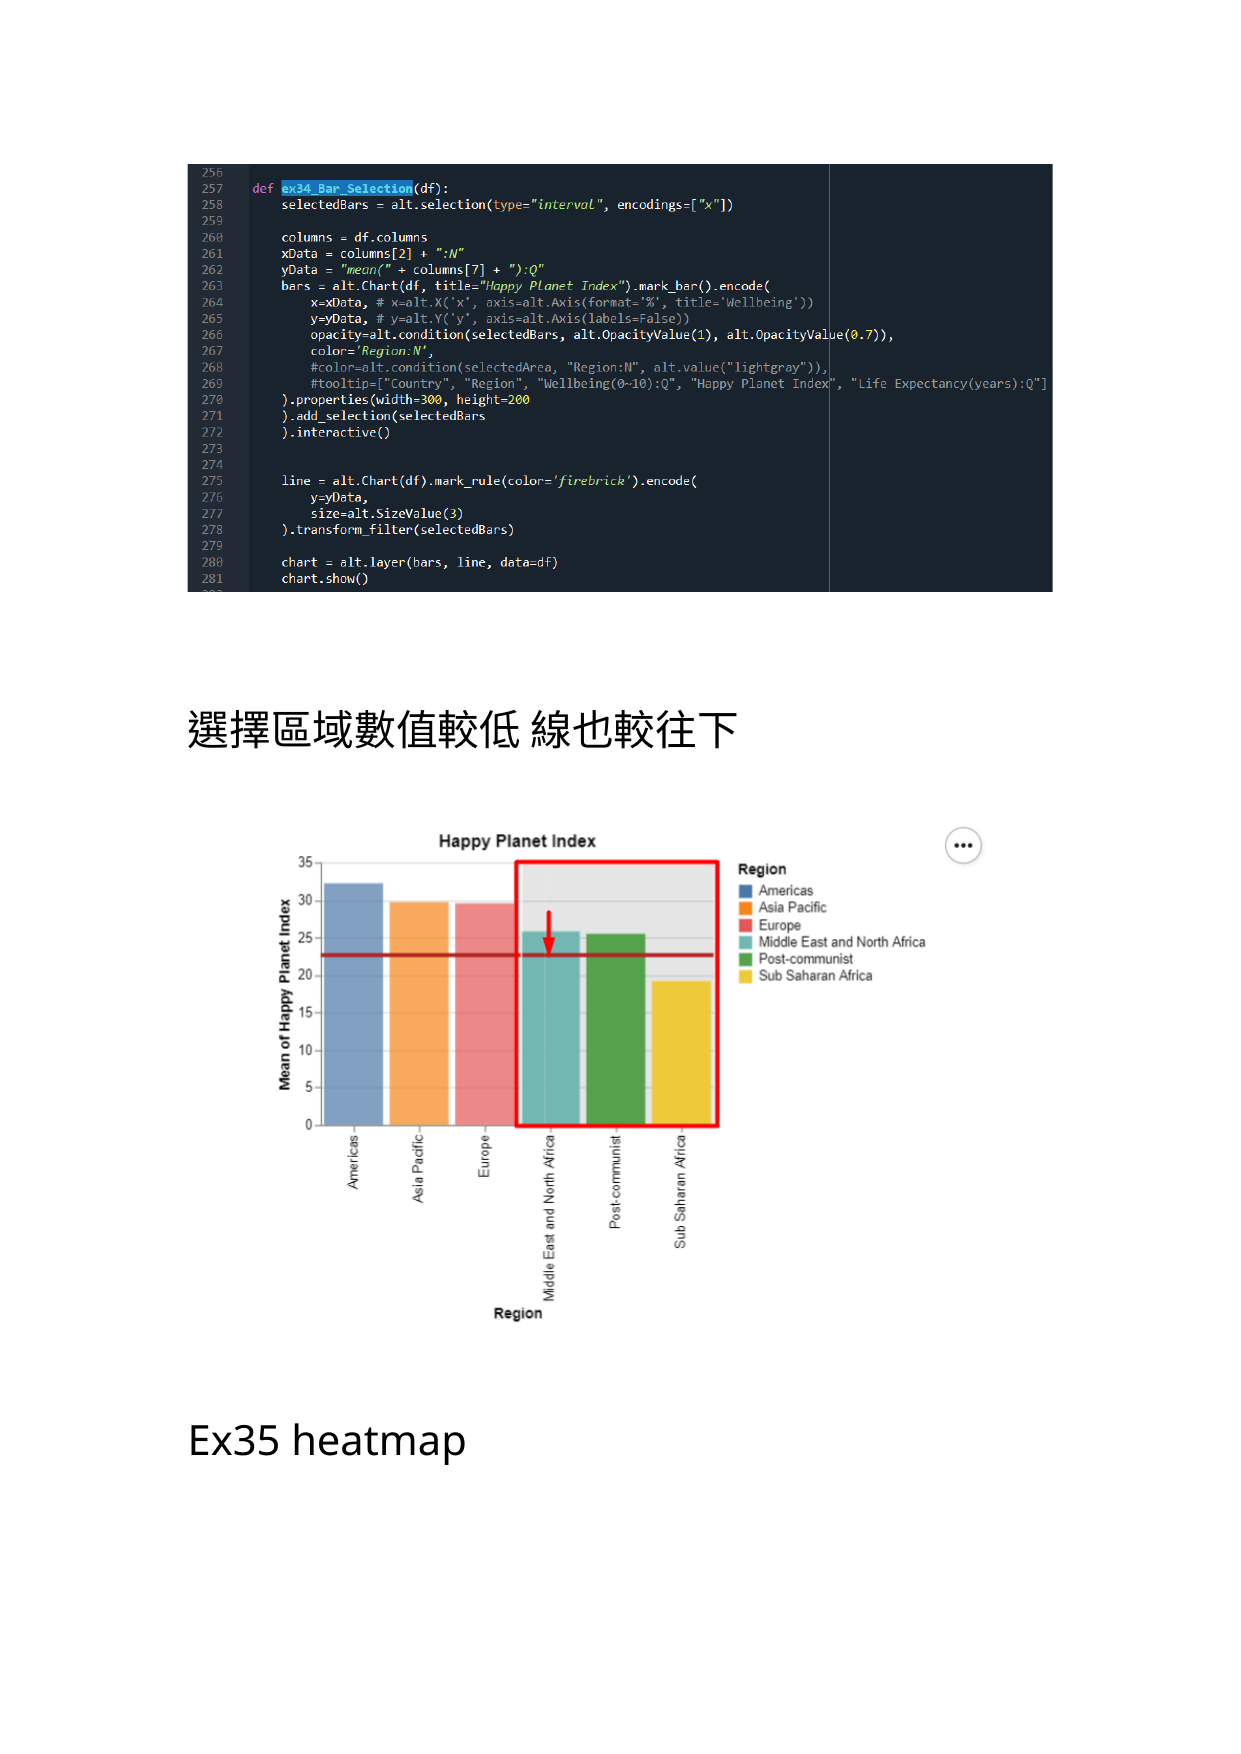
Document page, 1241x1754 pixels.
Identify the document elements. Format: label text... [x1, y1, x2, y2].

text Ex35 heatmap [187, 1402, 1053, 1477]
text 選擇區域數值較低 線也較往下 [187, 689, 1053, 764]
picture [187, 164, 1053, 592]
picture [187, 764, 1053, 1336]
